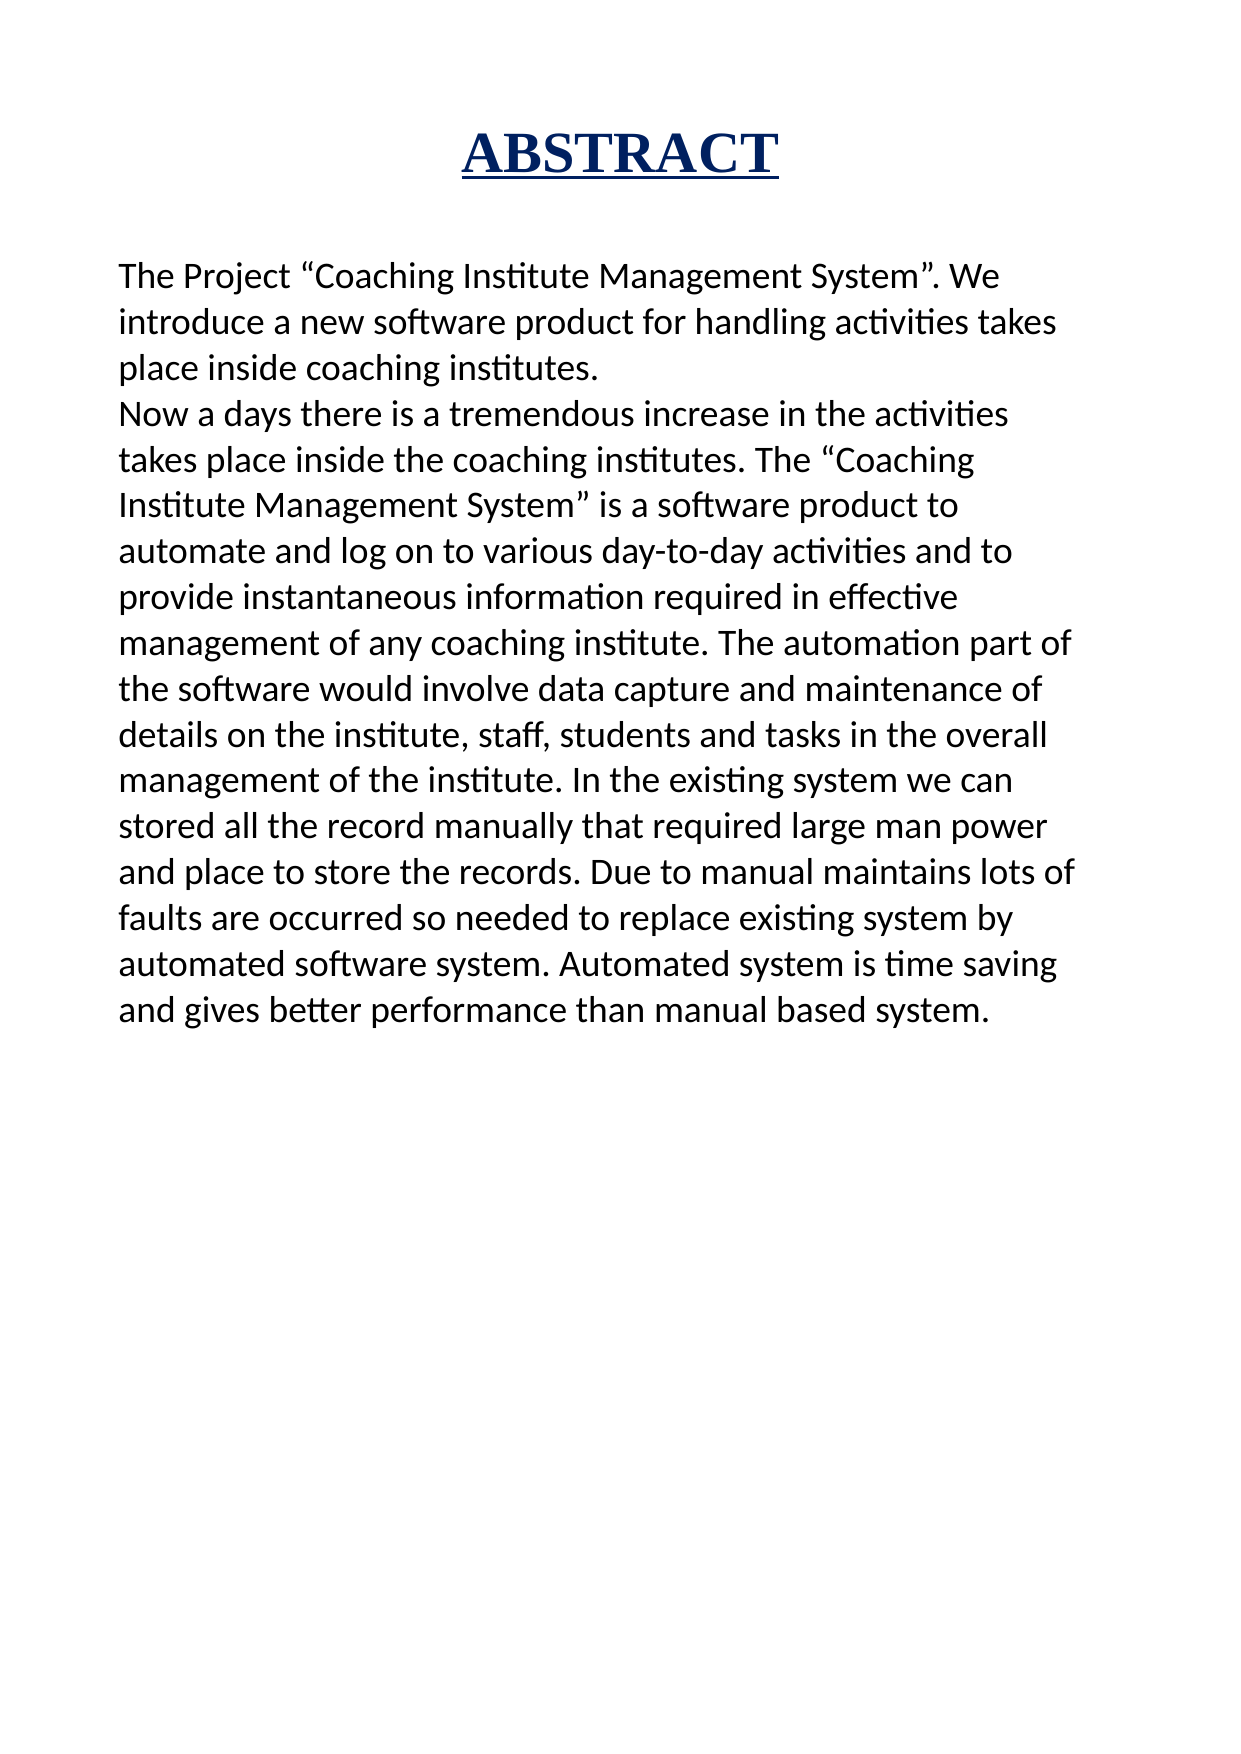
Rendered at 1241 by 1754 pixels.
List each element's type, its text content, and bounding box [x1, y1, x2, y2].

text automated software system. Automated system is time saving [118, 940, 1122, 986]
text and gives better performance than manual based system. [118, 986, 1122, 1031]
text The Project “Coaching Institute Management System”. We introduce a new software product for handling activities takes place inside coaching institutes. [118, 252, 1122, 390]
text management of the institute. In the existing system we can [118, 756, 1122, 802]
text takes place inside the coaching institutes. The “Coaching [118, 436, 1122, 481]
text provide instantaneous information required in effective [118, 573, 1122, 619]
text and place to store the records. Due to manual maintains lots of [118, 848, 1122, 894]
text the software would involve data capture and maintenance of [118, 665, 1122, 711]
text stored all the record manually that required large man power [118, 802, 1122, 848]
text automate and log on to various day-to-day activities and to [118, 527, 1122, 573]
text faults are occurred so needed to replace existing system by [118, 894, 1122, 940]
text Now a days there is a tremendous increase in the activities [118, 390, 1122, 436]
text details on the institute, staff, students and tasks in the overall [118, 711, 1122, 756]
text ABSTRACT [118, 118, 1122, 185]
text Institute Management System” is a software product to [118, 481, 1122, 527]
text management of any coaching institute. The automation part of [118, 619, 1122, 665]
